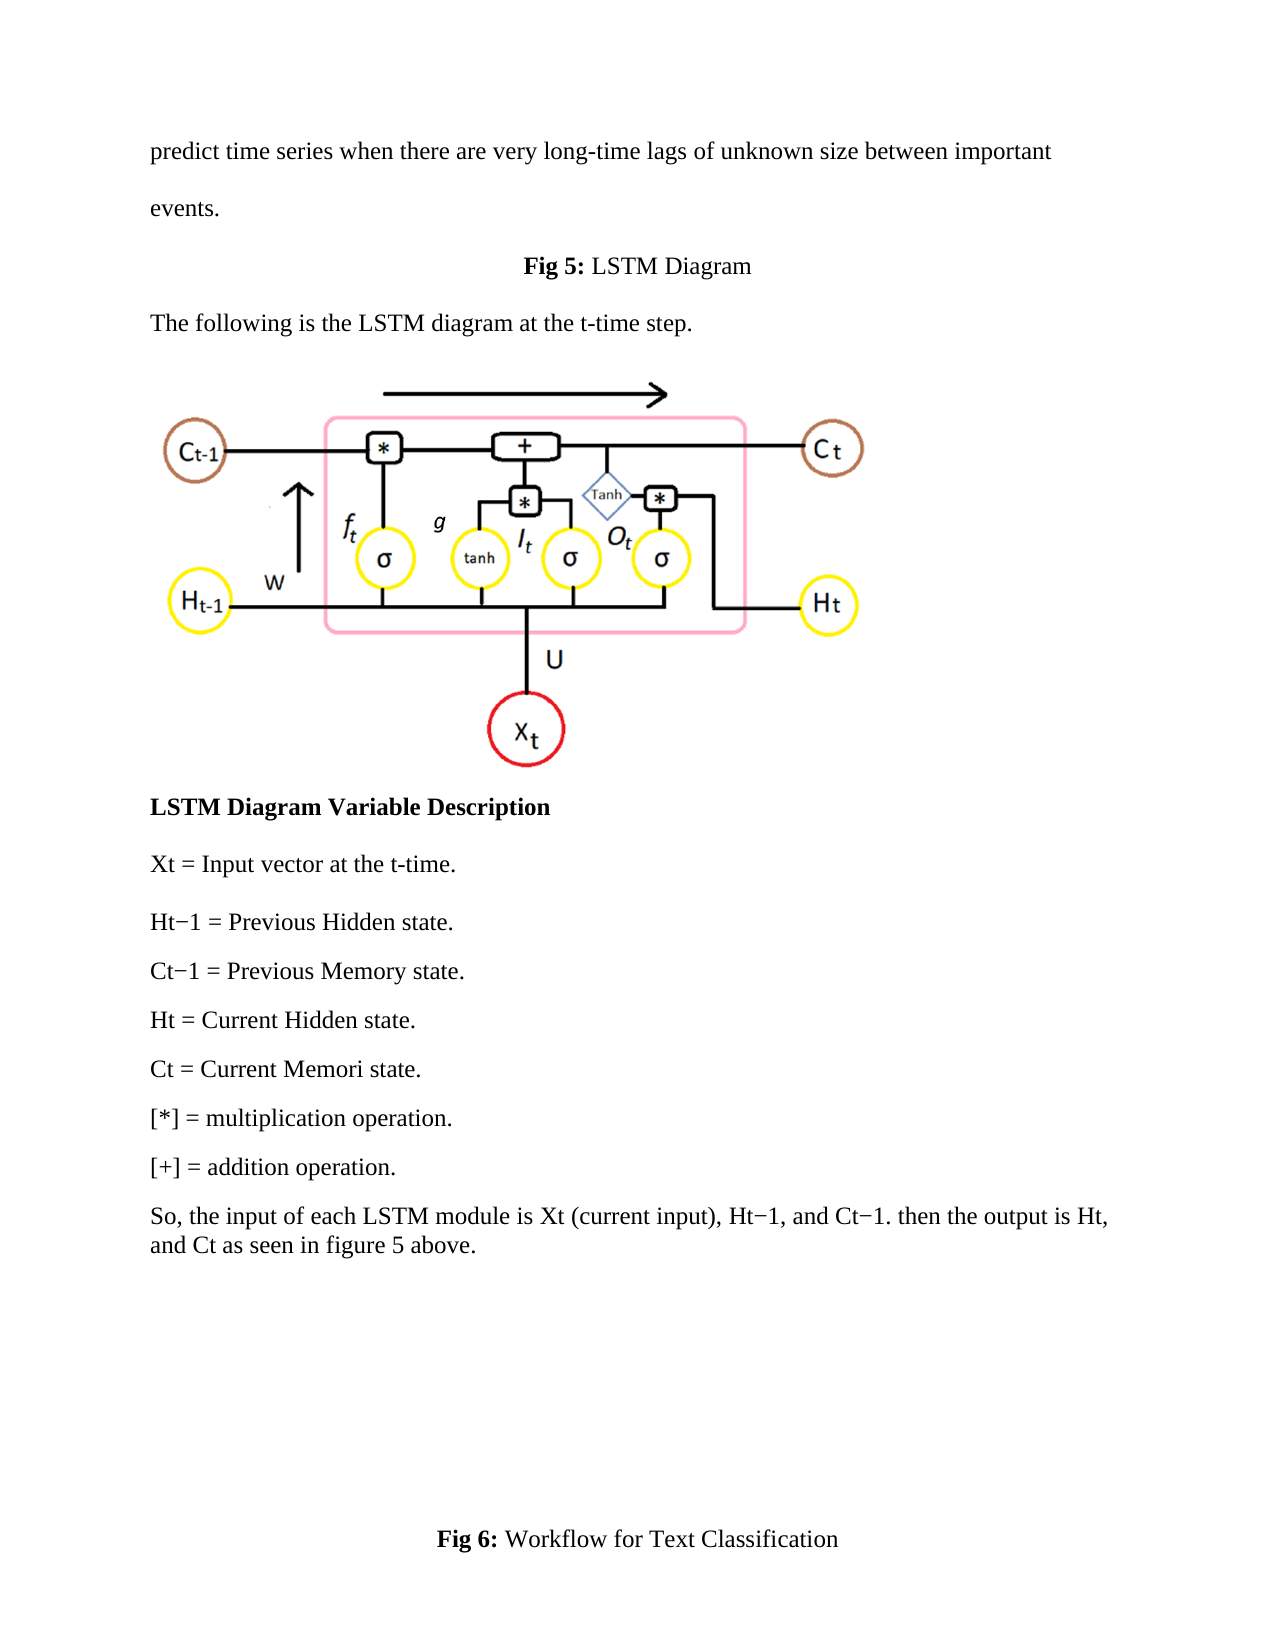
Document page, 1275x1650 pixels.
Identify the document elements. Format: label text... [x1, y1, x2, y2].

picture [150, 357, 913, 772]
text LSTM Diagram Variable Description Xt = Input vector at the t-time. [150, 792, 1125, 878]
text The following is the LSTM diagram at the t-time step. [150, 308, 1125, 337]
text Ht−1 = Previous Hidden state. [150, 907, 1125, 935]
text Ct−1 = Previous Memory state. [150, 956, 1125, 984]
text So, the input of each LSTM module is Xt (current input), Ht−1, and Ct−1. then the output is Ht, and Ct as seen in figure 5 above. [150, 1201, 1125, 1258]
text [+] = addition operation. [150, 1152, 1125, 1181]
text Fig 5: LSTM Diagram [150, 251, 1125, 280]
text [*] = multiplication operation. [150, 1103, 1125, 1132]
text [150, 136, 1125, 222]
text Fig 6: Workflow for Text Classification [150, 1524, 1125, 1553]
text Ht = Current Hidden state. [150, 1005, 1125, 1033]
text Ct = Current Memori state. [150, 1054, 1125, 1083]
